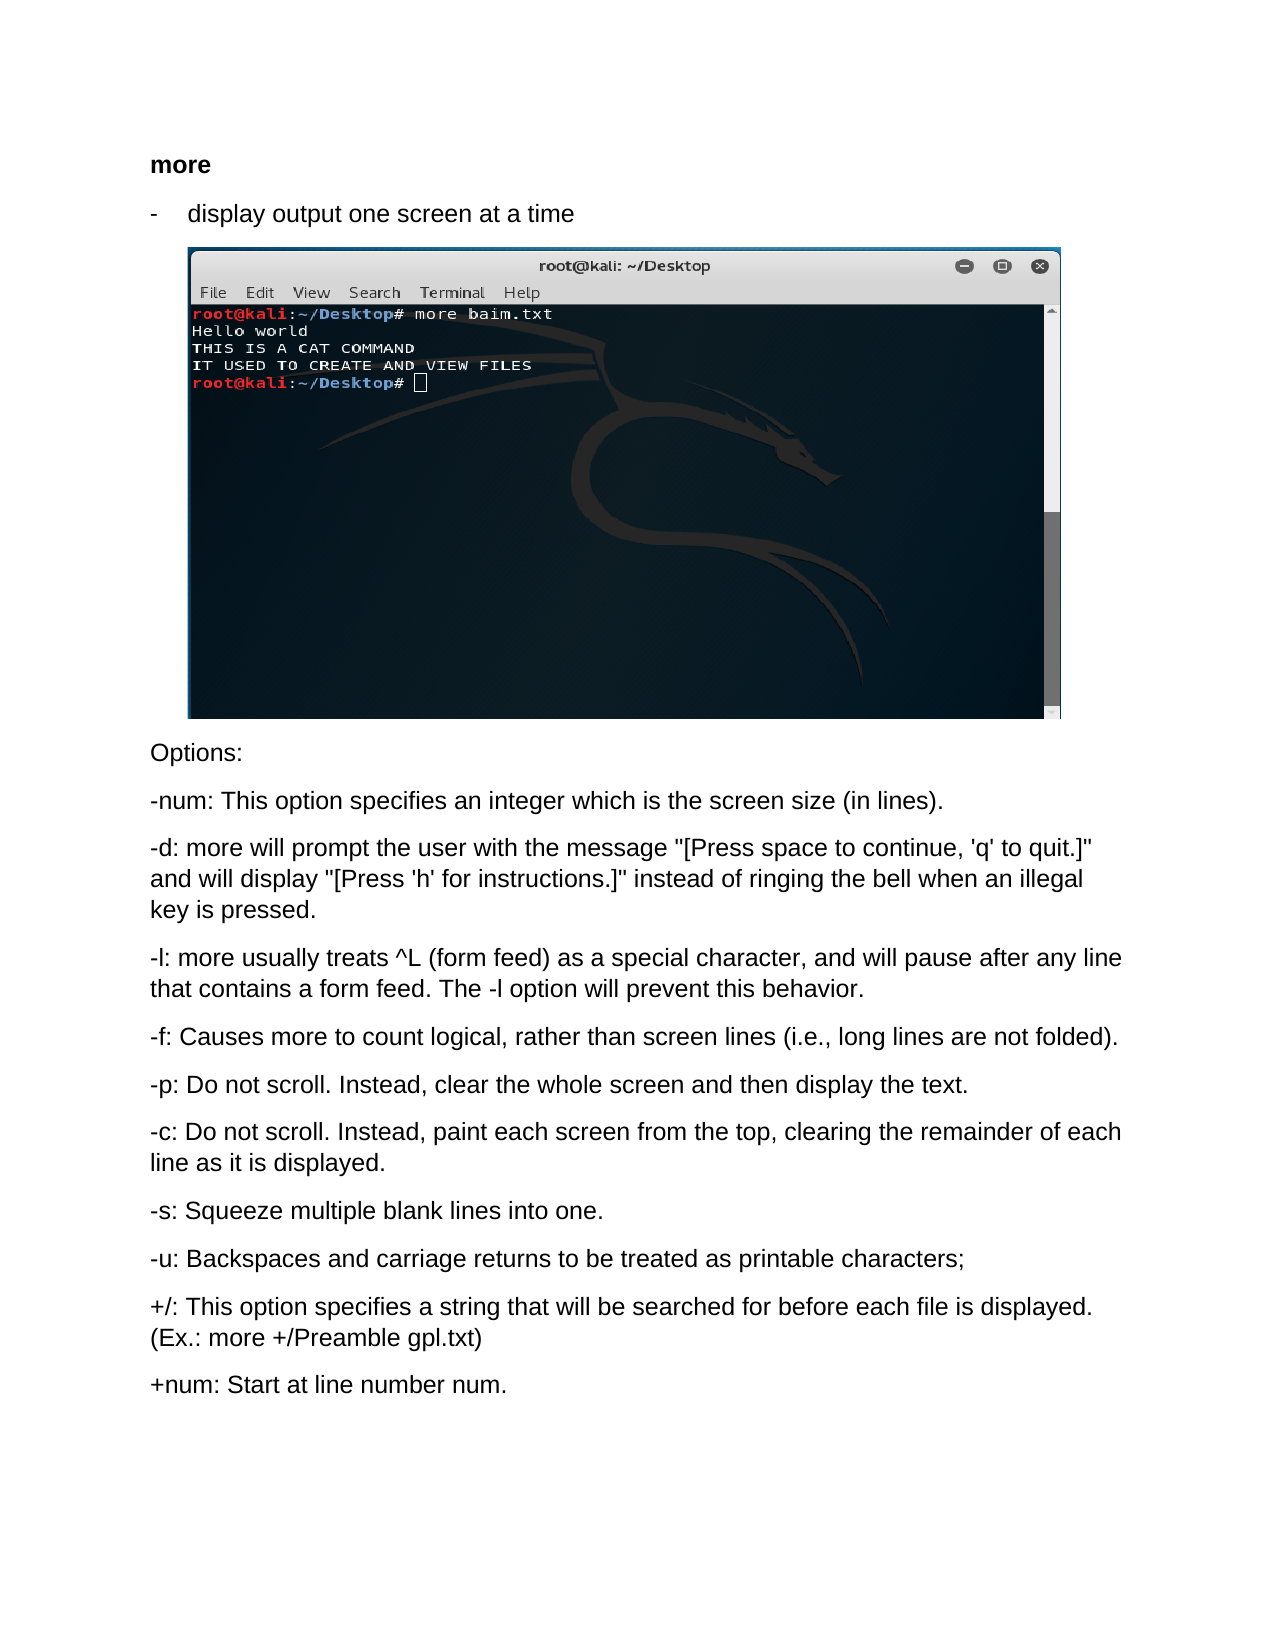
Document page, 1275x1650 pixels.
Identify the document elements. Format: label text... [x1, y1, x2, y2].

text -f: Causes more to count logical, rather than screen lines (i.e., long lines are not folded). [150, 1022, 1125, 1051]
text -c: Do not scroll. Instead, paint each screen from the top, clearing the remainder of each line as it is displayed. [150, 1117, 1125, 1177]
text -num: This option specifies an integer which is the screen size (in lines). [150, 786, 1125, 814]
text +/: This option specifies a string that will be searched for before each file is displayed. (Ex.: more +/Preamble gpl.txt) [150, 1291, 1125, 1351]
picture [187, 247, 1061, 719]
text +num: Start at line number num. [150, 1370, 1125, 1399]
text -s: Squeeze multiple blank lines into one. [150, 1196, 1125, 1225]
list display output one screen at a time [150, 198, 1125, 228]
text more [150, 150, 1125, 179]
text -d: more will prompt the user with the message "[Press space to continue, 'q' to quit.]" and will display "[Press 'h' for instructions.]" instead of ringing the bell when an illegal key is pressed. [150, 833, 1125, 924]
text -u: Backspaces and carriage returns to be treated as printable characters; [150, 1244, 1125, 1272]
text -p: Do not scroll. Instead, clear the whole screen and then display the text. [150, 1069, 1125, 1098]
text Options: [150, 738, 1125, 767]
text -l: more usually treats ^L (form feed) as a special character, and will pause after any line that contains a form feed. The -l option will prevent this behavior. [150, 943, 1125, 1003]
